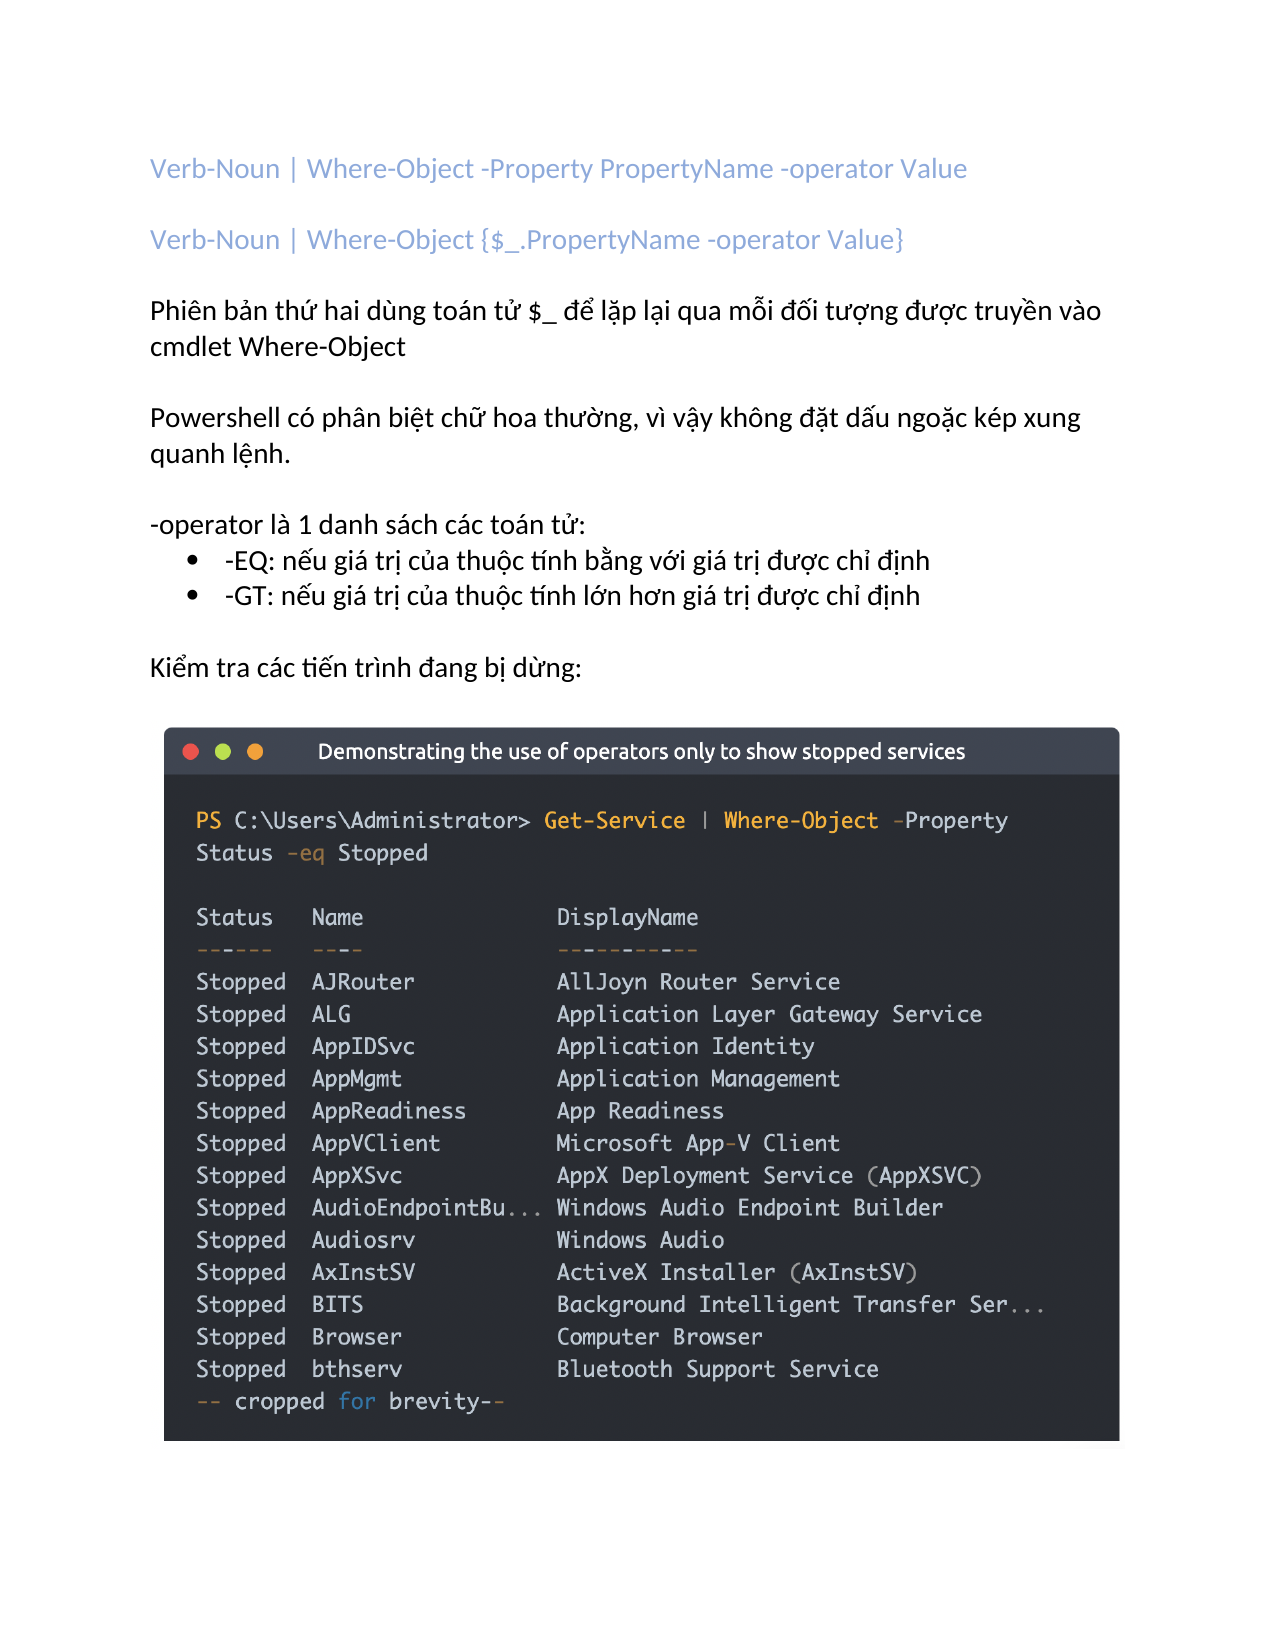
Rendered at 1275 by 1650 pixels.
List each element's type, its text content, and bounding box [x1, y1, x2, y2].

picture [150, 720, 1125, 1449]
text Kiểm tra các tiến trình đang bị dừng: [150, 649, 1125, 684]
text Verb-Noun | Where-Object {$_.PropertyName -operator Value} [150, 221, 1125, 257]
list -GT: nếu giá trị của thuộc tính lớn hơn giá trị được chỉ định [187, 577, 1125, 613]
text Phiên bản thứ hai dùng toán tử $_ để lặp lại qua mỗi đối tượng được truyền vào cmdlet Where-Object [150, 292, 1125, 364]
text Powershell có phân biệt chữ hoa thường, vì vậy không đặt dấu ngoặc kép xung quanh lệnh. [150, 399, 1125, 471]
list -EQ: nếu giá trị của thuộc tính bằng với giá trị được chỉ định [187, 542, 1125, 577]
text Verb-Noun | Where-Object -Property PropertyName -operator Value [150, 150, 1125, 186]
text -operator là 1 danh sách các toán tử: [150, 506, 1125, 542]
